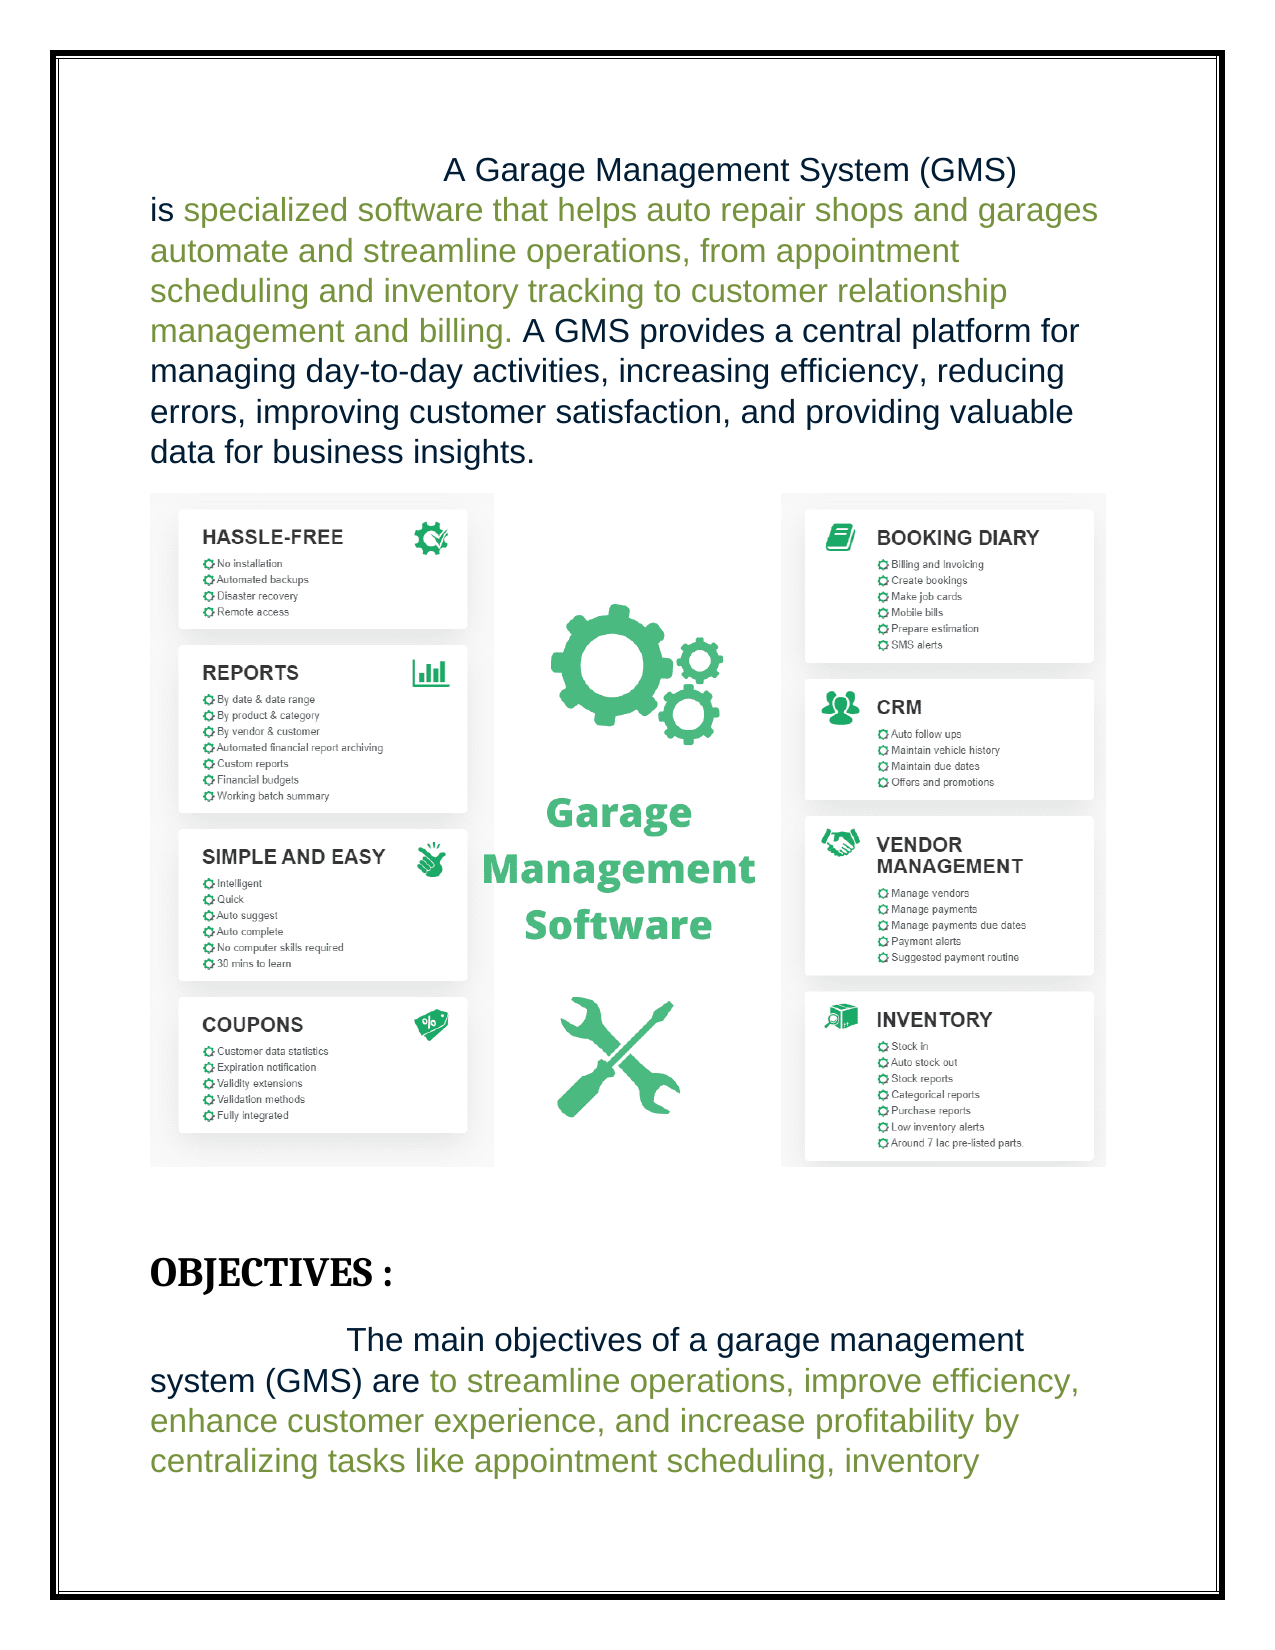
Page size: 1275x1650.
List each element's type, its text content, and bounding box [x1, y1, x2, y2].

picture [150, 493, 1107, 1167]
text A Garage Management System (GMS) is specialized software that helps auto repair shops and garages automate and streamline operations, from appointment scheduling and inventory tracking to customer relationship management and billing. A GMS provides a central platform for managing day-to-day activities, increasing efficiency, reducing errors, improving customer satisfaction, and providing valuable data for business insights. [150, 150, 1125, 471]
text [150, 1321, 1125, 1480]
text OBJECTIVES : [150, 1249, 1125, 1297]
